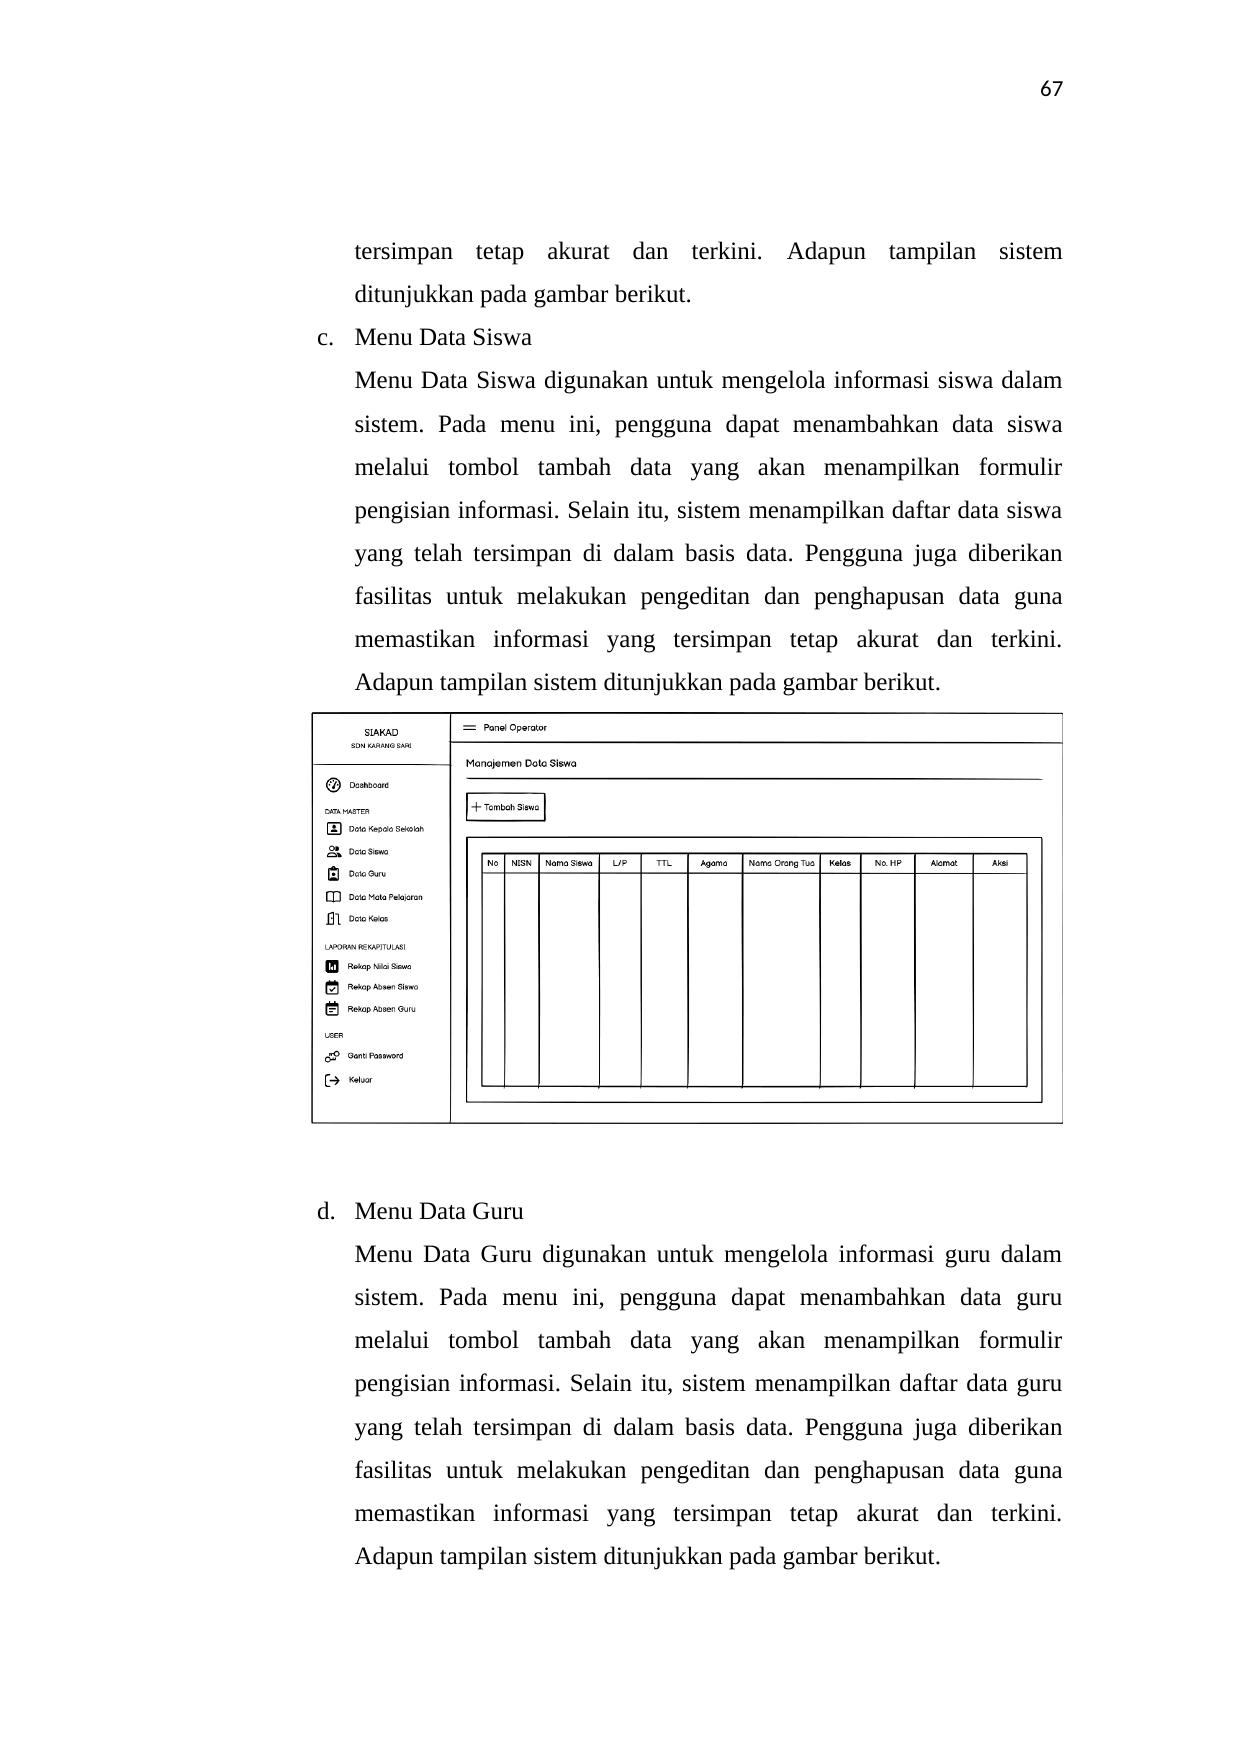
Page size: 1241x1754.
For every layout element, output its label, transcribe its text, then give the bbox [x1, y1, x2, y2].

list Menu Data Guru digunakan untuk mengelola informasi guru dalam sistem. Pada menu ini, pengguna dapat menambahkan data guru melalui tombol tambah data yang akan menampilkan formulir pengisian informasi. Selain itu, sistem menampilkan daftar data guru yang telah tersimpan di dalam basis data. Pengguna juga diberikan fasilitas untuk melakukan pengeditan dan penghapusan data guna memastikan informasi yang tersimpan tetap akurat dan terkini. Adapun tampilan sistem ditunjukkan pada gambar berikut. [354, 1239, 1063, 1570]
list Menu Data Guru [317, 1196, 1063, 1225]
list Menu Data Siswa digunakan untuk mengelola informasi siswa dalam sistem. Pada menu ini, pengguna dapat menambahkan data siswa melalui tombol tambah data yang akan menampilkan formulir pengisian informasi. Selain itu, sistem menampilkan daftar data siswa yang telah tersimpan di dalam basis data. Pengguna juga diberikan fasilitas untuk melakukan pengeditan dan penghapusan data guna memastikan informasi yang tersimpan tetap akurat dan terkini. Adapun tampilan sistem ditunjukkan pada gambar berikut. [354, 366, 1063, 696]
picture [311, 712, 1063, 1124]
list Menu Data Siswa [317, 322, 1063, 351]
